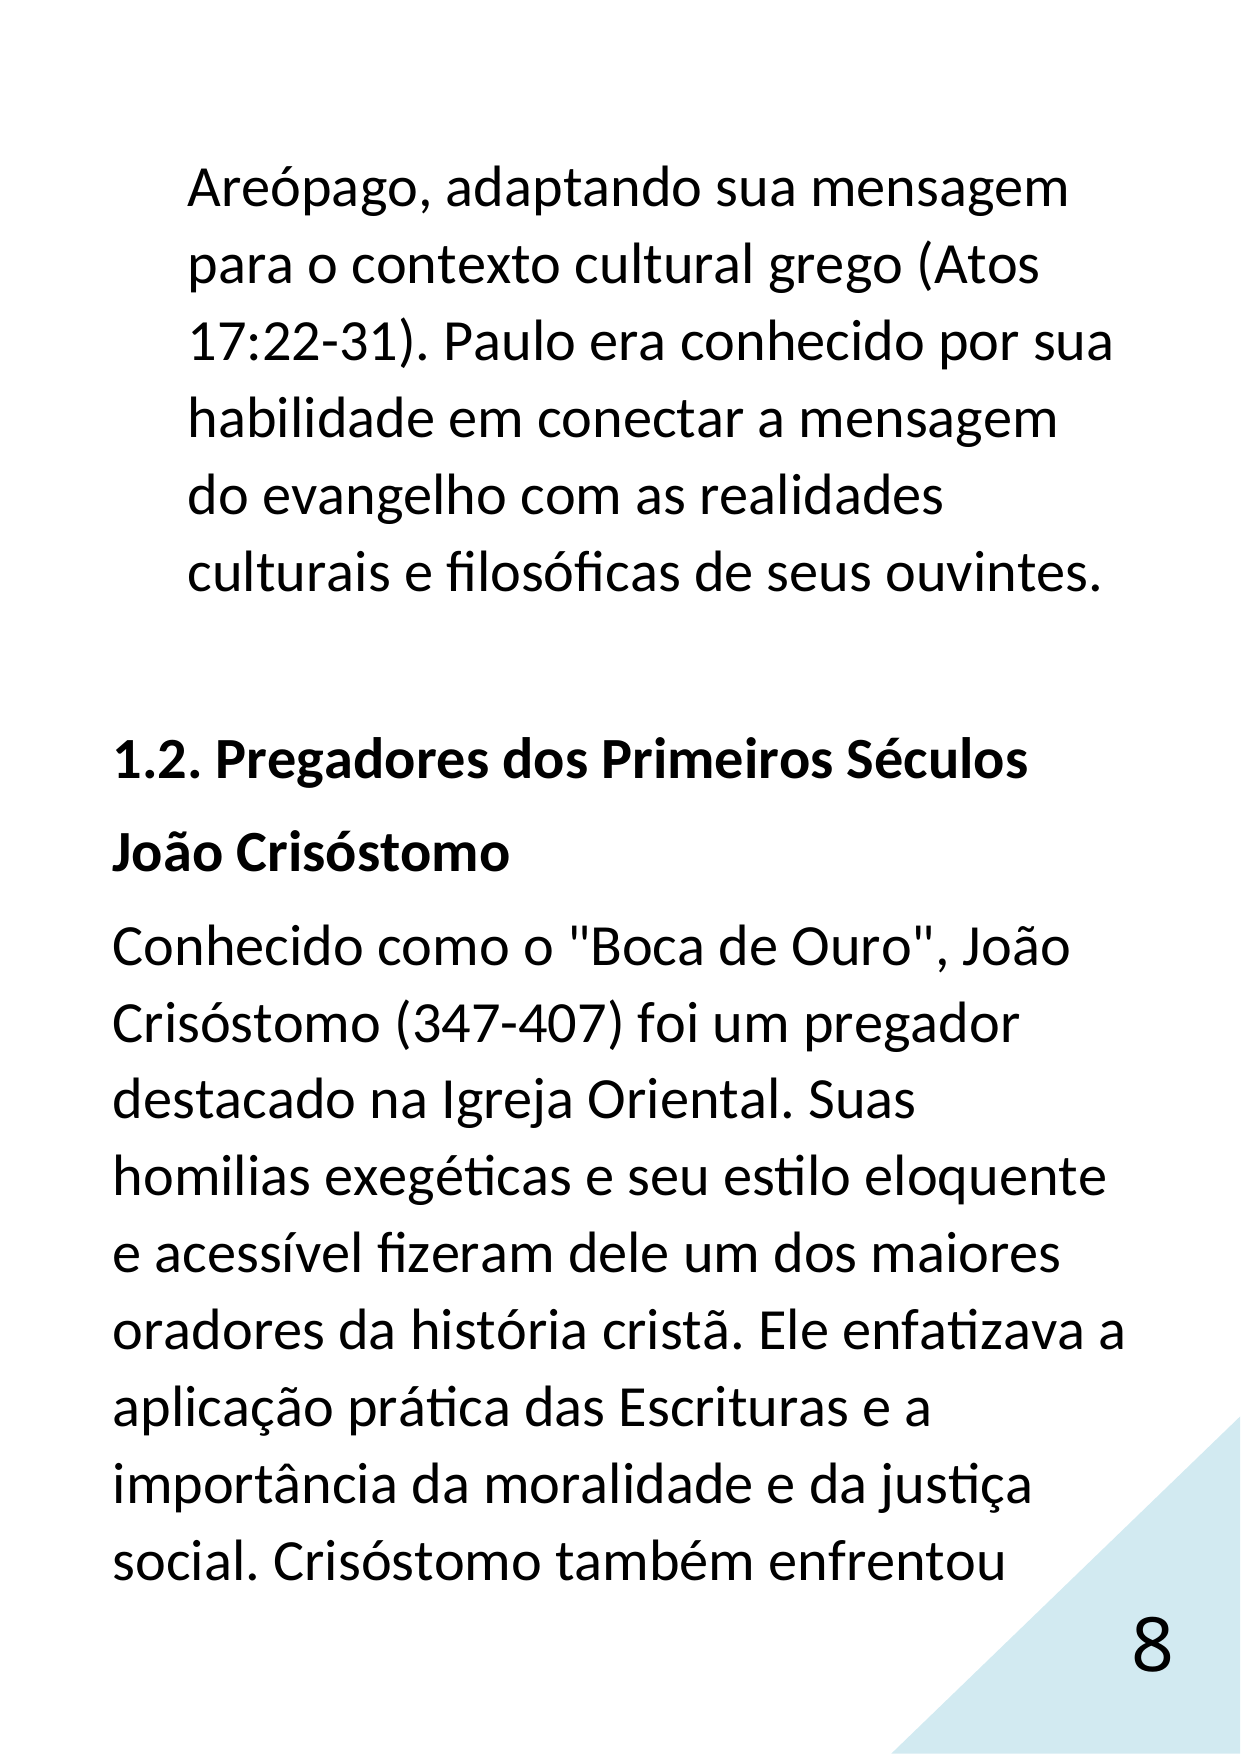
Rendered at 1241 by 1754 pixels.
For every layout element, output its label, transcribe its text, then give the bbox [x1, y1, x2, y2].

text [112, 908, 1128, 1595]
text 1.2. Pregadores dos Primeiros Séculos [112, 721, 1128, 793]
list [150, 150, 1128, 606]
text João Crisóstomo [112, 815, 1128, 886]
